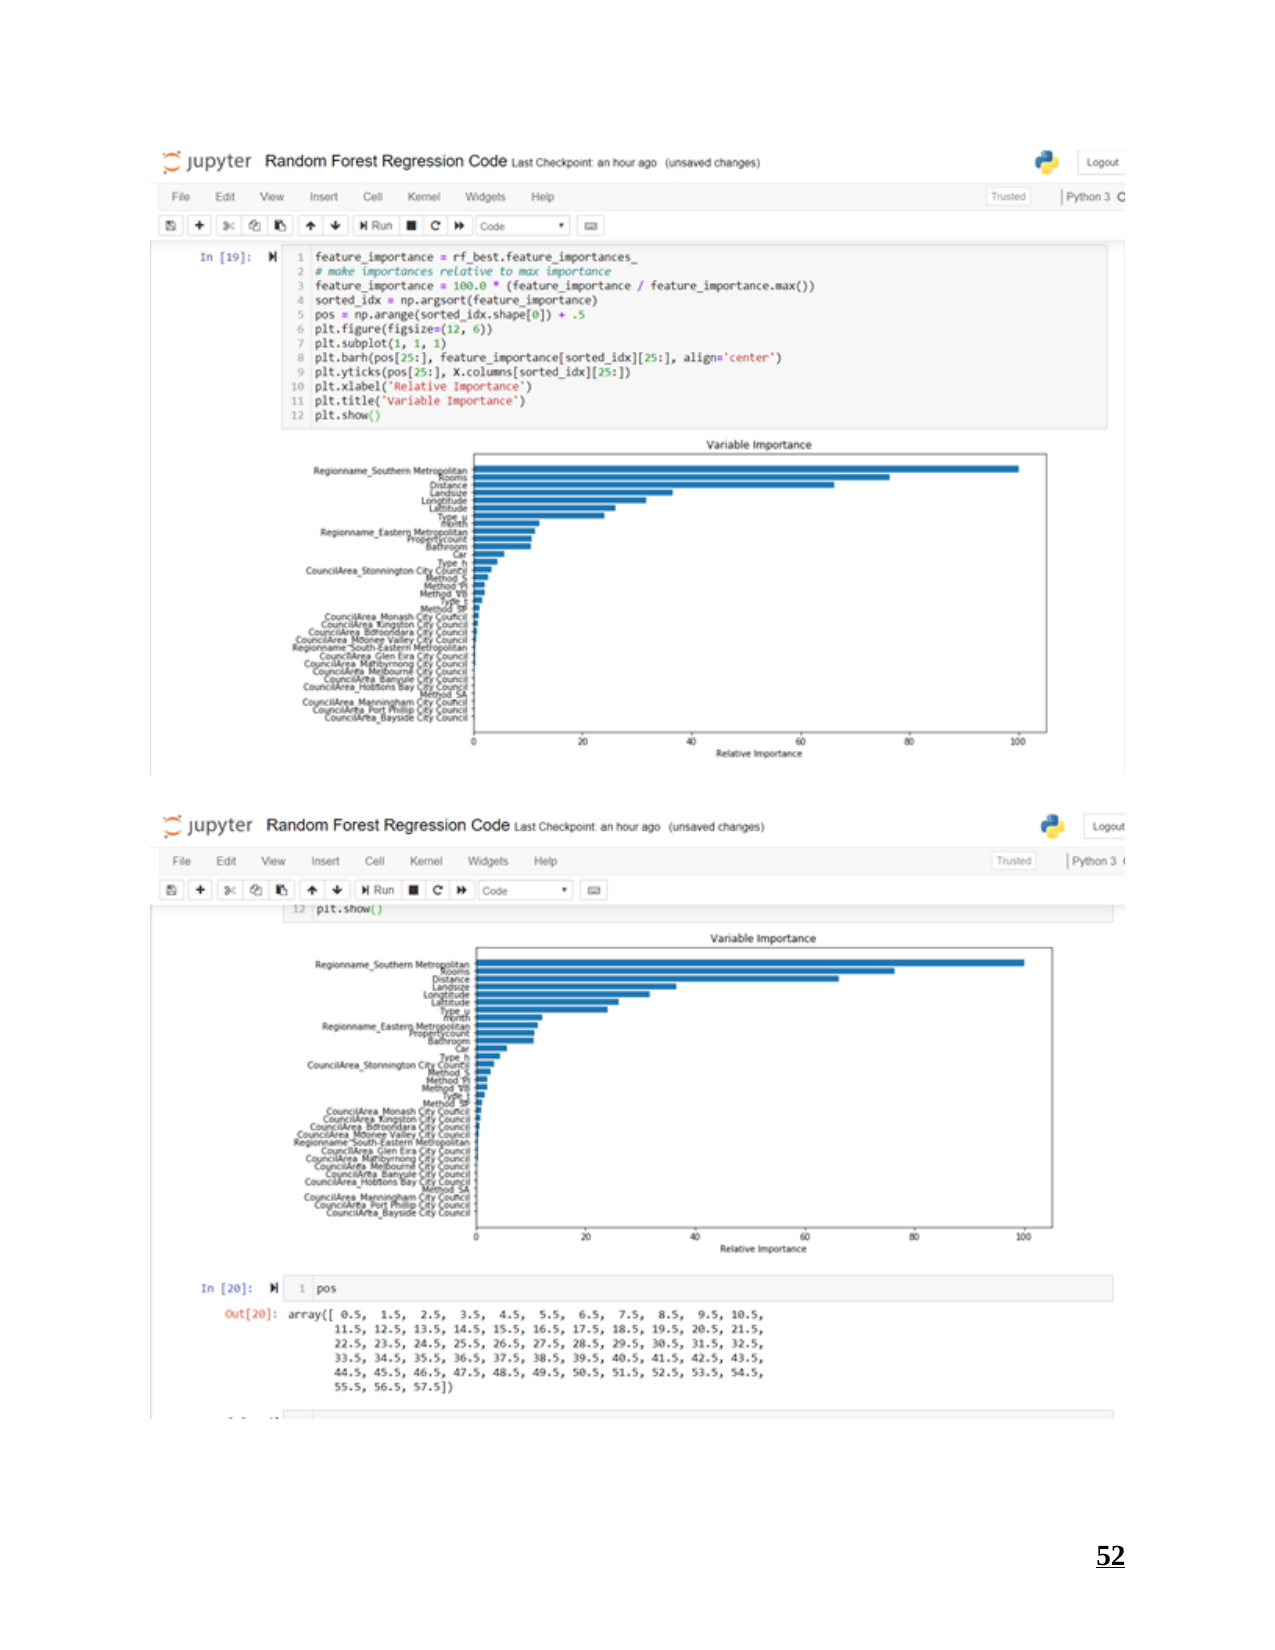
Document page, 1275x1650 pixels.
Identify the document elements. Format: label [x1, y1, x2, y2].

picture [150, 811, 1125, 1419]
picture [150, 150, 1125, 775]
